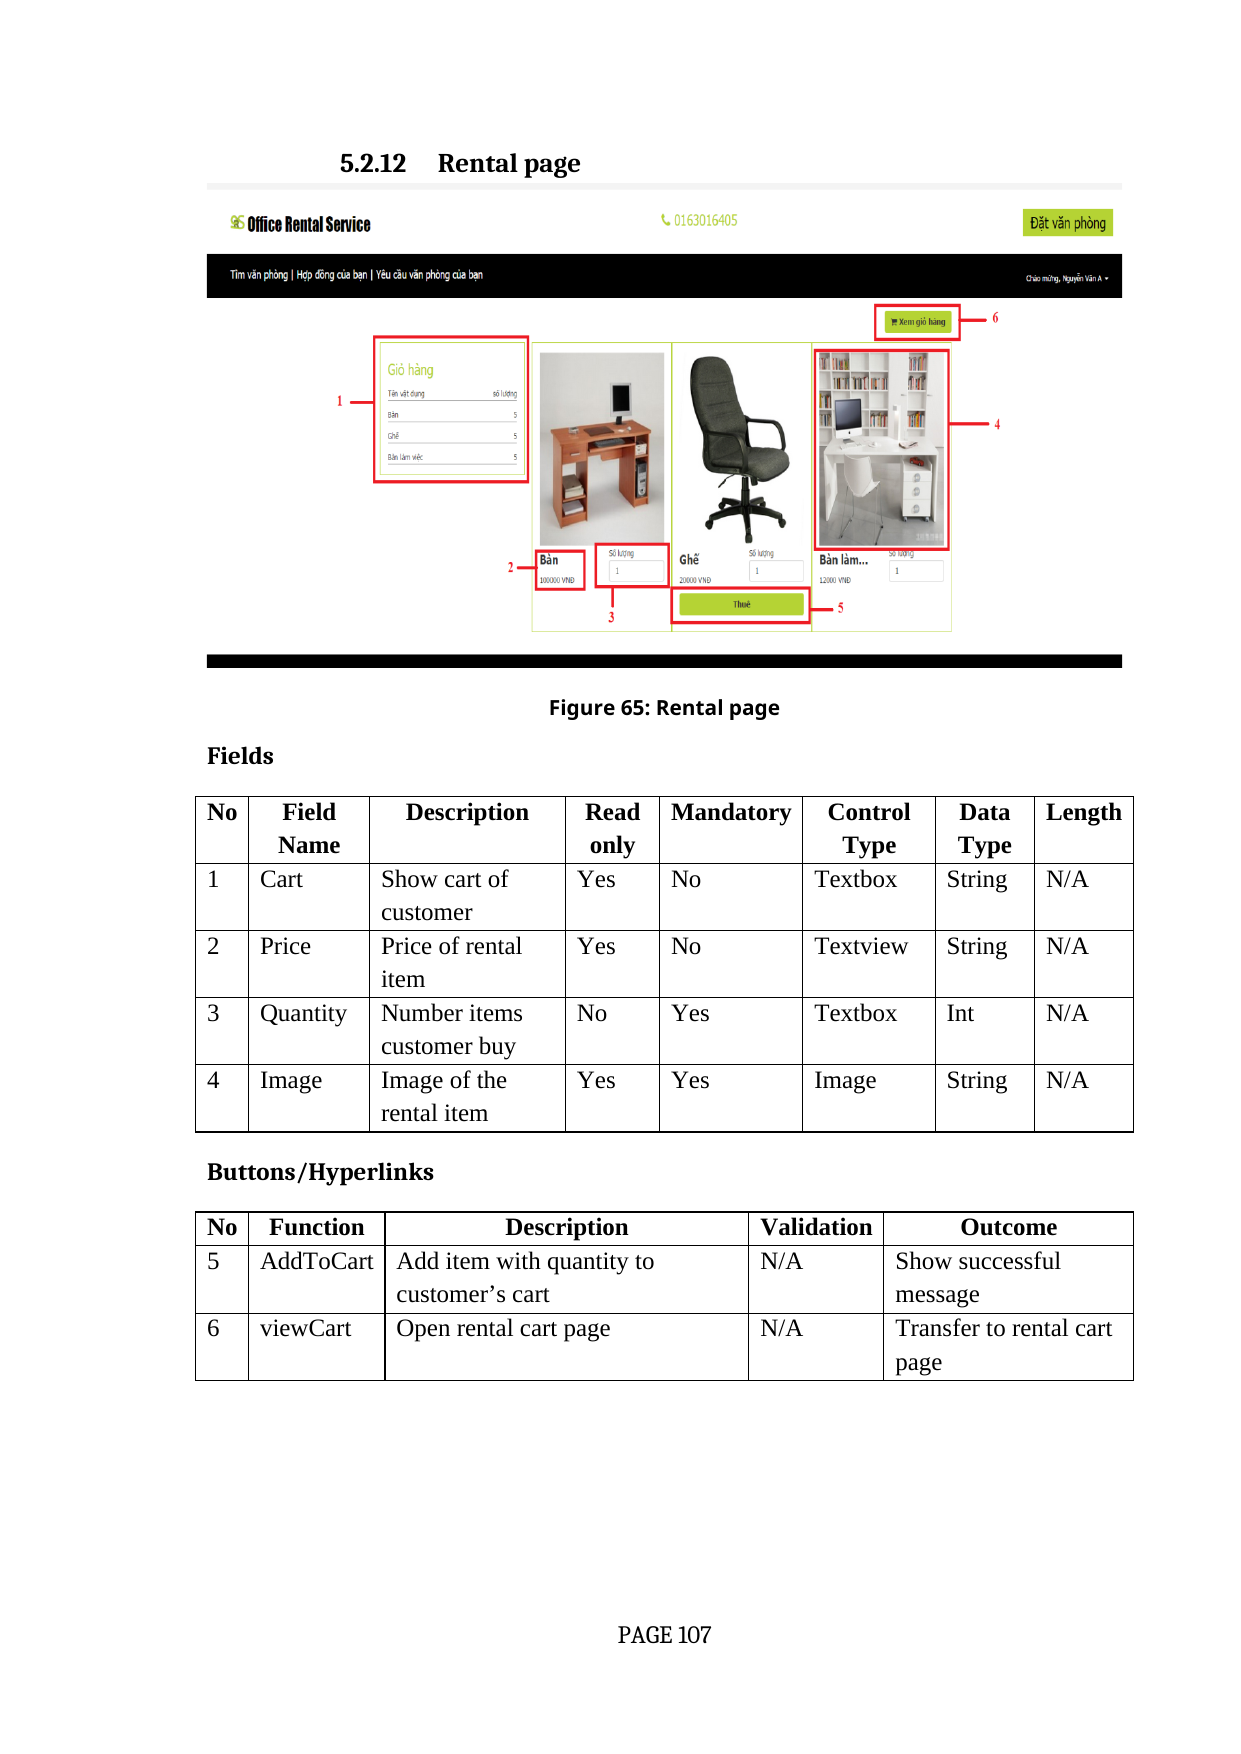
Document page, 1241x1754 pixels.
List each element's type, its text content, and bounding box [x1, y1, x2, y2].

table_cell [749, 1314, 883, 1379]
subtitle Rental page [340, 148, 1122, 179]
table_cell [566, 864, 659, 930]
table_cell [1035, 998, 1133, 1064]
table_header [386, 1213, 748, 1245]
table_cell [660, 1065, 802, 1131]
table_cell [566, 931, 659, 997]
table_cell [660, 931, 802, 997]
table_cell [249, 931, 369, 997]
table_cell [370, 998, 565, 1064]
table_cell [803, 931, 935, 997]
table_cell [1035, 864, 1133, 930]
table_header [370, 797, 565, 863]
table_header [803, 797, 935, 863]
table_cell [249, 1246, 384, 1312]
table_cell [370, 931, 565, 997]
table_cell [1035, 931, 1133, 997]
text Buttons/Hyperlinks [207, 1157, 1122, 1186]
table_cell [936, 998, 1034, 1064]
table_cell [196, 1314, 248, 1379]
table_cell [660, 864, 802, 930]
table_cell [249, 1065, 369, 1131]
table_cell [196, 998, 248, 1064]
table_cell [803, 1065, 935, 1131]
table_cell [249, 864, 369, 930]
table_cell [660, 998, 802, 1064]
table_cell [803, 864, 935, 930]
picture [206, 183, 1123, 668]
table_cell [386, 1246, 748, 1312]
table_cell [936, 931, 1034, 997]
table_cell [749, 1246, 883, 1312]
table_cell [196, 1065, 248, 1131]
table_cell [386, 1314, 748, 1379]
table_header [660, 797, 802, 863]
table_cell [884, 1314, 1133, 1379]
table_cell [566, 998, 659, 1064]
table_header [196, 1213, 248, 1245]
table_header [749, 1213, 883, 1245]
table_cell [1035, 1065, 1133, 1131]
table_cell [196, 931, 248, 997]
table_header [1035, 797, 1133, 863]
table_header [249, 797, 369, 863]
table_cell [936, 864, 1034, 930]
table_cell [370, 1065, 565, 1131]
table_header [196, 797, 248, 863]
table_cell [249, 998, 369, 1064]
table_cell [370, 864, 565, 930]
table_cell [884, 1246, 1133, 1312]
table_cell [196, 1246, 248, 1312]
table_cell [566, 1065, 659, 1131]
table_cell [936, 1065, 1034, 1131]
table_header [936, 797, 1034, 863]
text Fields [207, 742, 1122, 771]
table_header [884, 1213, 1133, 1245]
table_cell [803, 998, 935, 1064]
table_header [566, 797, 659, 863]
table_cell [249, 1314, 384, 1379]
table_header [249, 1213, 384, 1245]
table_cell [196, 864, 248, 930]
